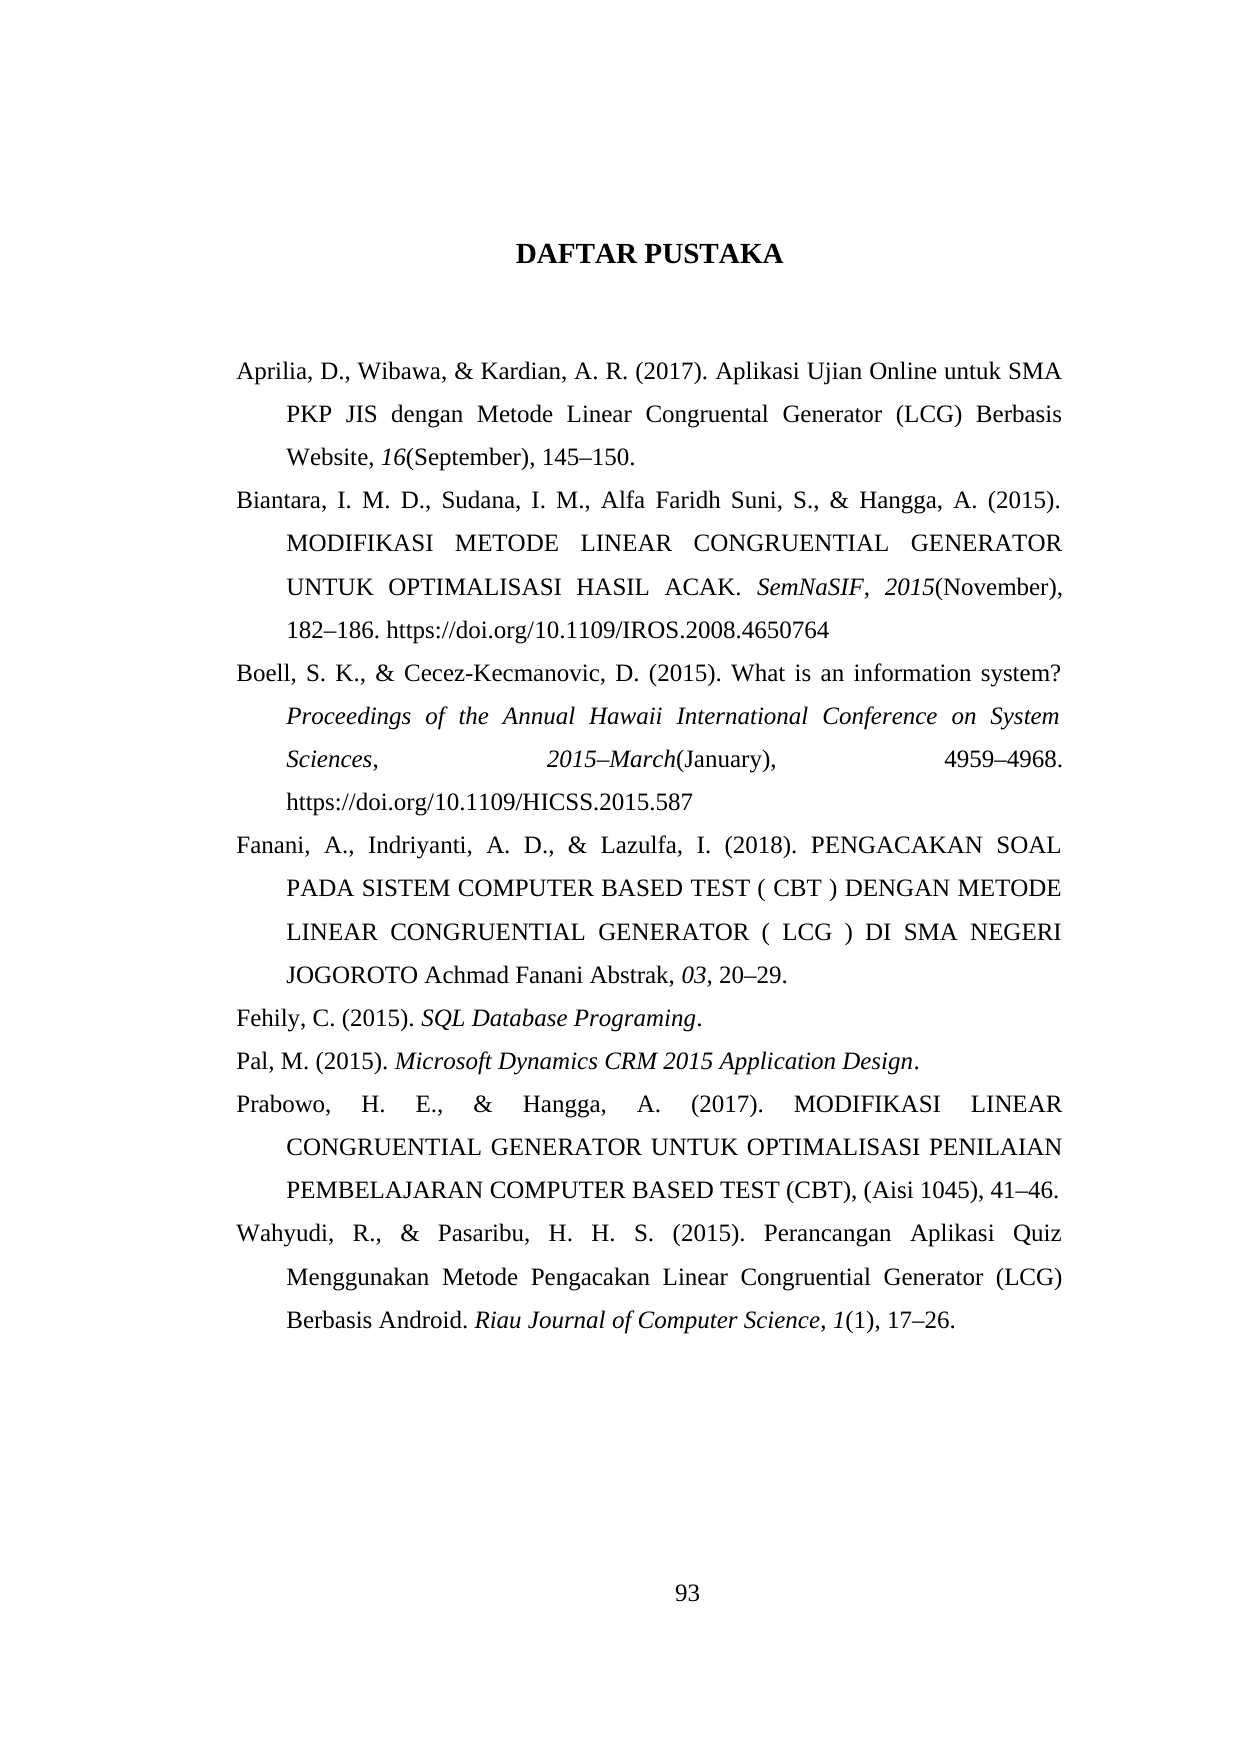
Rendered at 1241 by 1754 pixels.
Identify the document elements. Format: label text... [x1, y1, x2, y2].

text Fanani, A., Indriyanti, A. D., & Lazulfa, I. (2018). PENGACAKAN SOAL PADA SISTEM COMPUTER BASED TEST ( CBT ) DENGAN METODE LINEAR CONGRUENTIAL GENERATOR ( LCG ) DI SMA NEGERI JOGOROTO Achmad Fanani Abstrak, 03, 20–29. [236, 830, 1063, 988]
text Fehily, C. (2015). SQL Database Programing. [236, 1003, 1063, 1032]
text Wahyudi, R., & Pasaribu, H. H. S. (2015). Perancangan Aplikasi Quiz Menggunakan Metode Pengacakan Linear Congruential Generator (LCG) Berbasis Android. Riau Journal of Computer Science, 1(1), 17–26. [236, 1218, 1063, 1333]
text Aprilia, D., Wibawa, & Kardian, A. R. (2017). Aplikasi Ujian Online untuk SMA PKP JIS dengan Metode Linear Congruental Generator (LCG) Berbasis Website, 16(September), 145–150. [236, 356, 1063, 471]
text Prabowo, H. E., & Hangga, A. (2017). MODIFIKASI LINEAR CONGRUENTIAL GENERATOR UNTUK OPTIMALISASI PENILAIAN PEMBELAJARAN COMPUTER BASED TEST (CBT), (Aisi 1045), 41–46. [236, 1089, 1063, 1204]
text Biantara, I. M. D., Sudana, I. M., Alfa Faridh Suni, S., & Hangga, A. (2015). MODIFIKASI METODE LINEAR CONGRUENTIAL GENERATOR UNTUK OPTIMALISASI HASIL ACAK. SemNaSIF, 2015(November), 182–186. https://doi.org/10.1109/IROS.2008.4650764 [236, 485, 1063, 643]
subtitle DAFTAR PUSTAKA [236, 236, 1063, 270]
text Pal, M. (2015). Microsoft Dynamics CRM 2015 Application Design. [236, 1046, 1063, 1075]
text Boell, S. K., & Cecez-Kecmanovic, D. (2015). What is an information system? Proceedings of the Annual Hawaii International Conference on System Sciences, 2015–March(January), 4959–4968. https://doi.org/10.1109/HICSS.2015.587 [236, 658, 1063, 816]
